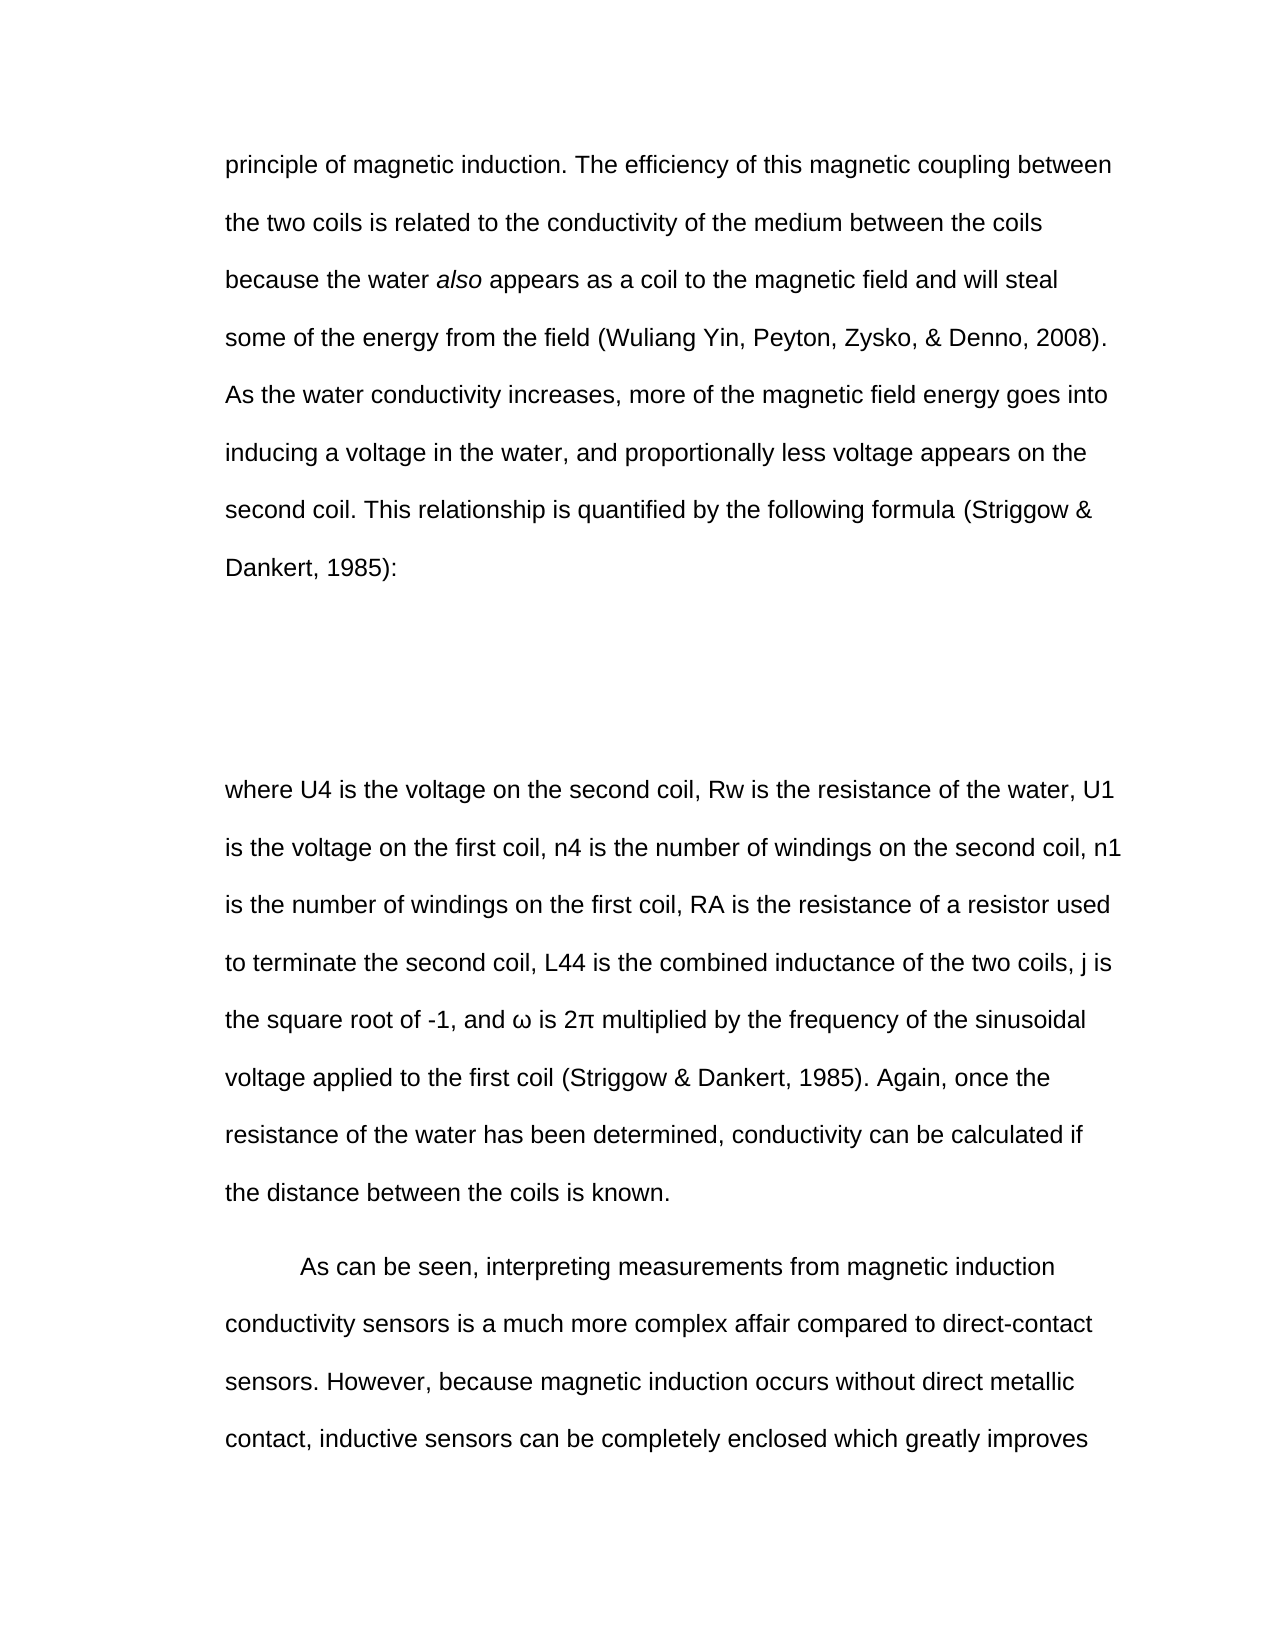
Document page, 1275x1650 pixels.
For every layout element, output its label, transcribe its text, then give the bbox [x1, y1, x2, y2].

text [225, 1252, 1125, 1453]
text where U4 is the voltage on the second coil, Rw is the resistance of the water, U1 is the voltage on the first coil, n4 is the number of windings on the second coil, n1 is the number of windings on the first coil, RA is the resistance of a resistor used to terminate the second coil, L44 is the combined inductance of the two coils, j is the square root of -1, and ω is 2π multiplied by the frequency of the sinusoidal voltage applied to the first coil (Striggow & Dankert, 1985). Again, once the resistance of the water has been determined, conductivity can be calculated if the distance between the coils is known. [225, 775, 1125, 1206]
